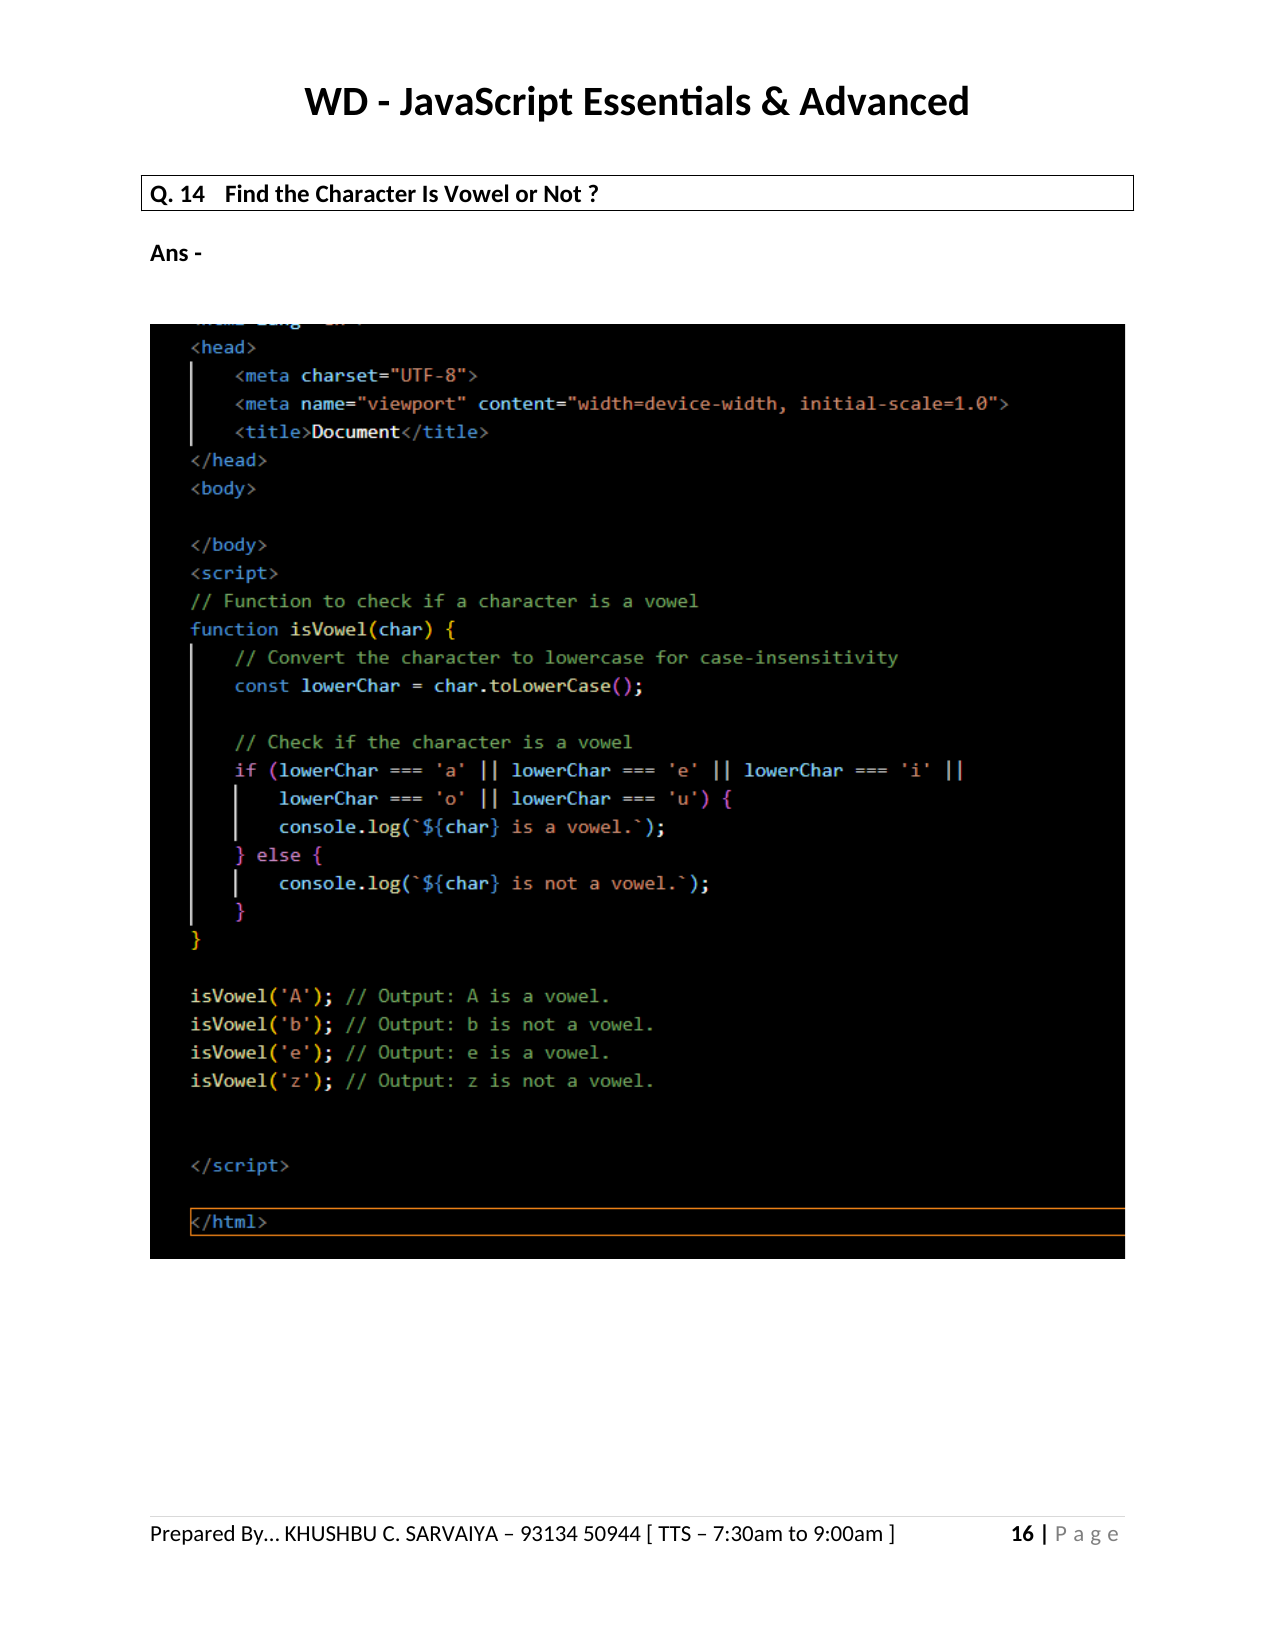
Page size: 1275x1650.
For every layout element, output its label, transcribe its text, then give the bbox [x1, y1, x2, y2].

text Ans - [150, 237, 1125, 267]
text Q. 14 Find the Character Is Vowel or Not ? [142, 176, 1133, 210]
picture [150, 324, 1125, 1259]
